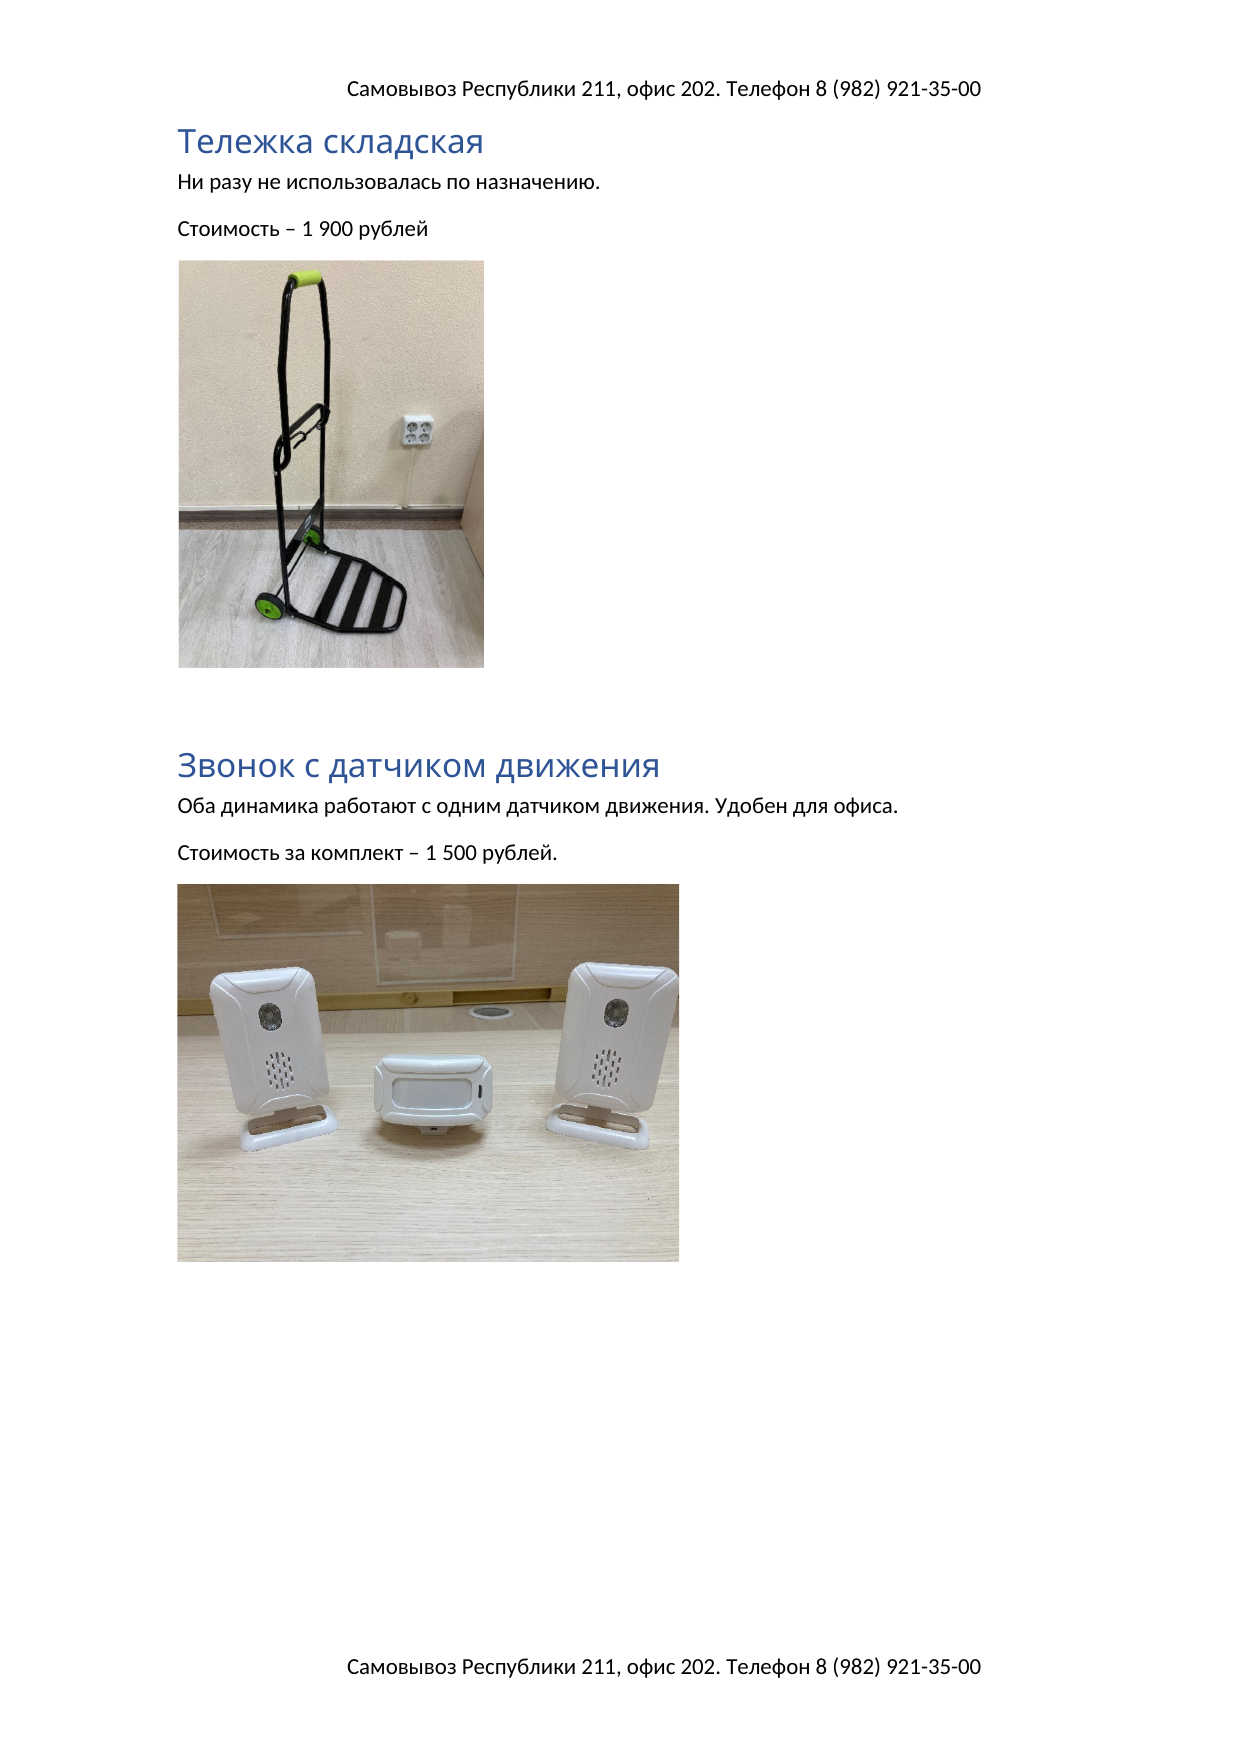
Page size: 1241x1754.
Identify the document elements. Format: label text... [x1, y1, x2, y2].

text Стоимость за комплект – 1 500 рублей. [177, 838, 1152, 866]
subtitle Звонок с датчиком движения [177, 742, 1152, 787]
picture [177, 884, 680, 1262]
text Стоимость – 1 900 рублей [177, 214, 1152, 242]
subtitle Тележка складская [177, 118, 1152, 163]
text Ни разу не использовалась по назначению. [177, 167, 1152, 195]
picture [179, 261, 484, 667]
text Оба динамика работают с одним датчиком движения. Удобен для офиса. [177, 791, 1152, 819]
